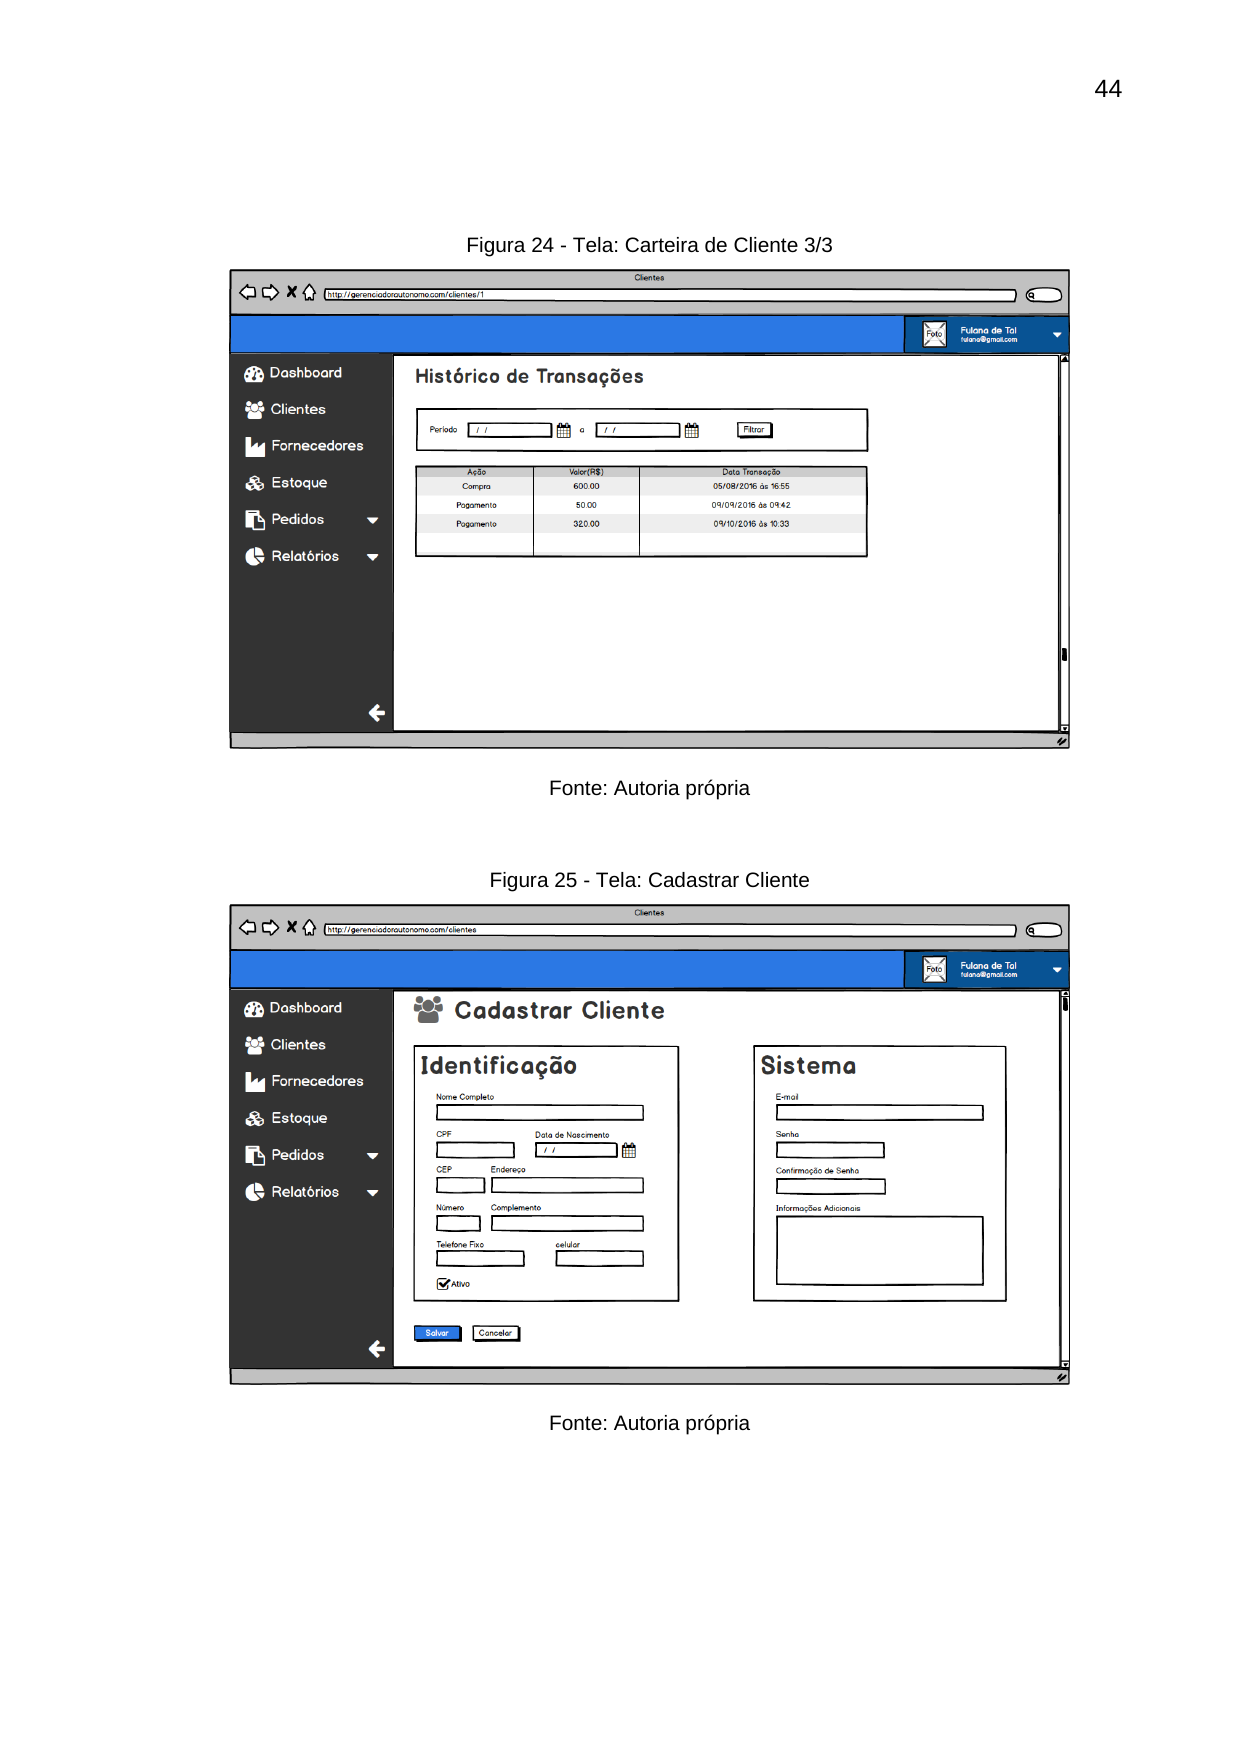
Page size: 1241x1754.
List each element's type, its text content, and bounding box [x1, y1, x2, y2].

text Fonte: Autoria própria [177, 1411, 1122, 1435]
text Fonte: Autoria própria [177, 776, 1122, 800]
text Figura 25 - Tela: Cadastrar Cliente [177, 868, 1122, 892]
text Figura 24 - Tela: Carteira de Cliente 3/3 [177, 233, 1122, 257]
picture [229, 269, 1070, 749]
picture [229, 904, 1070, 1385]
